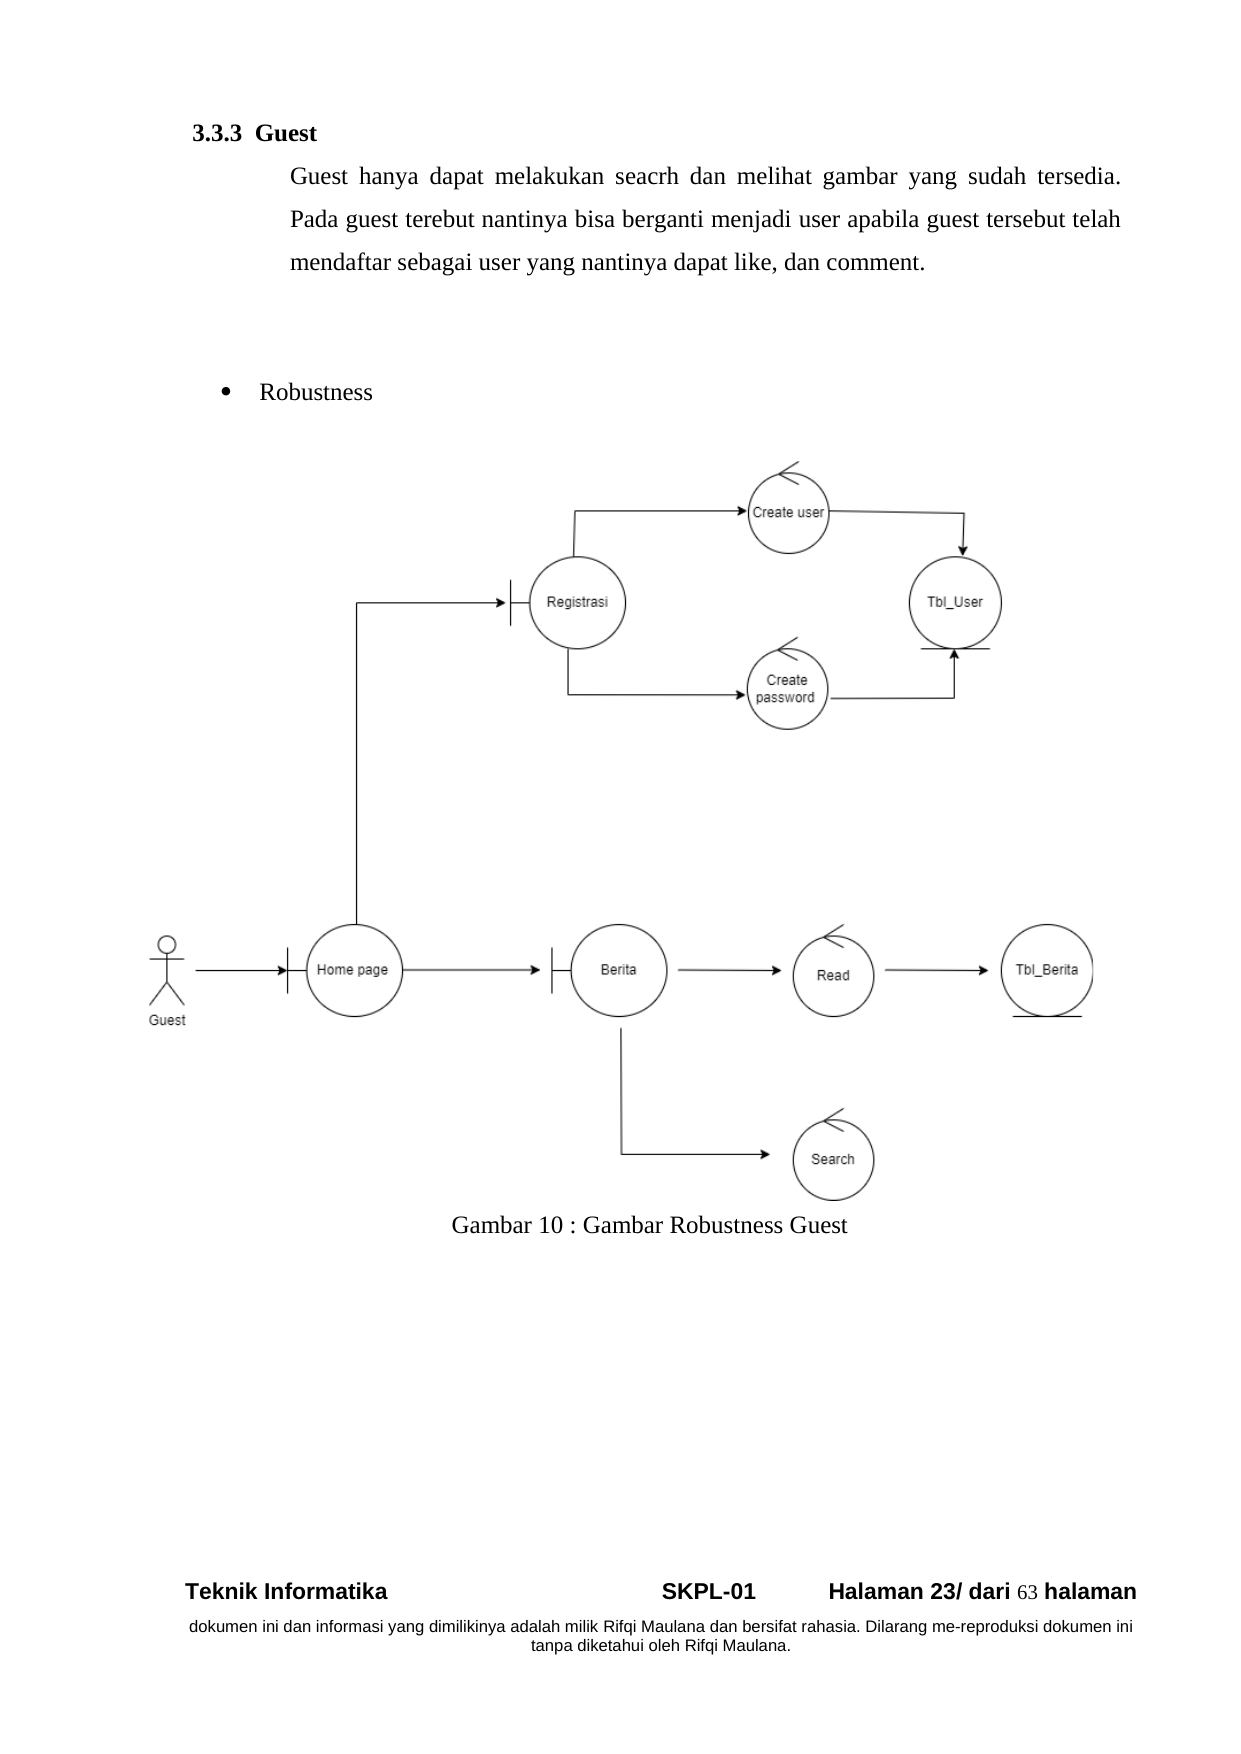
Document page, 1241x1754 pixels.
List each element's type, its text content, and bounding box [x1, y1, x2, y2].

text 3.3.3 Guest [192, 118, 1122, 147]
picture [148, 461, 1094, 1201]
list Robustness [222, 377, 1122, 406]
list Guest hanya dapat melakukan seacrh dan melihat gambar yang sudah tersedia. Pada guest terebut nantinya bisa berganti menjadi user apabila guest tersebut telah mendaftar sebagai user yang nantinya dapat like, dan comment. [290, 161, 1122, 276]
